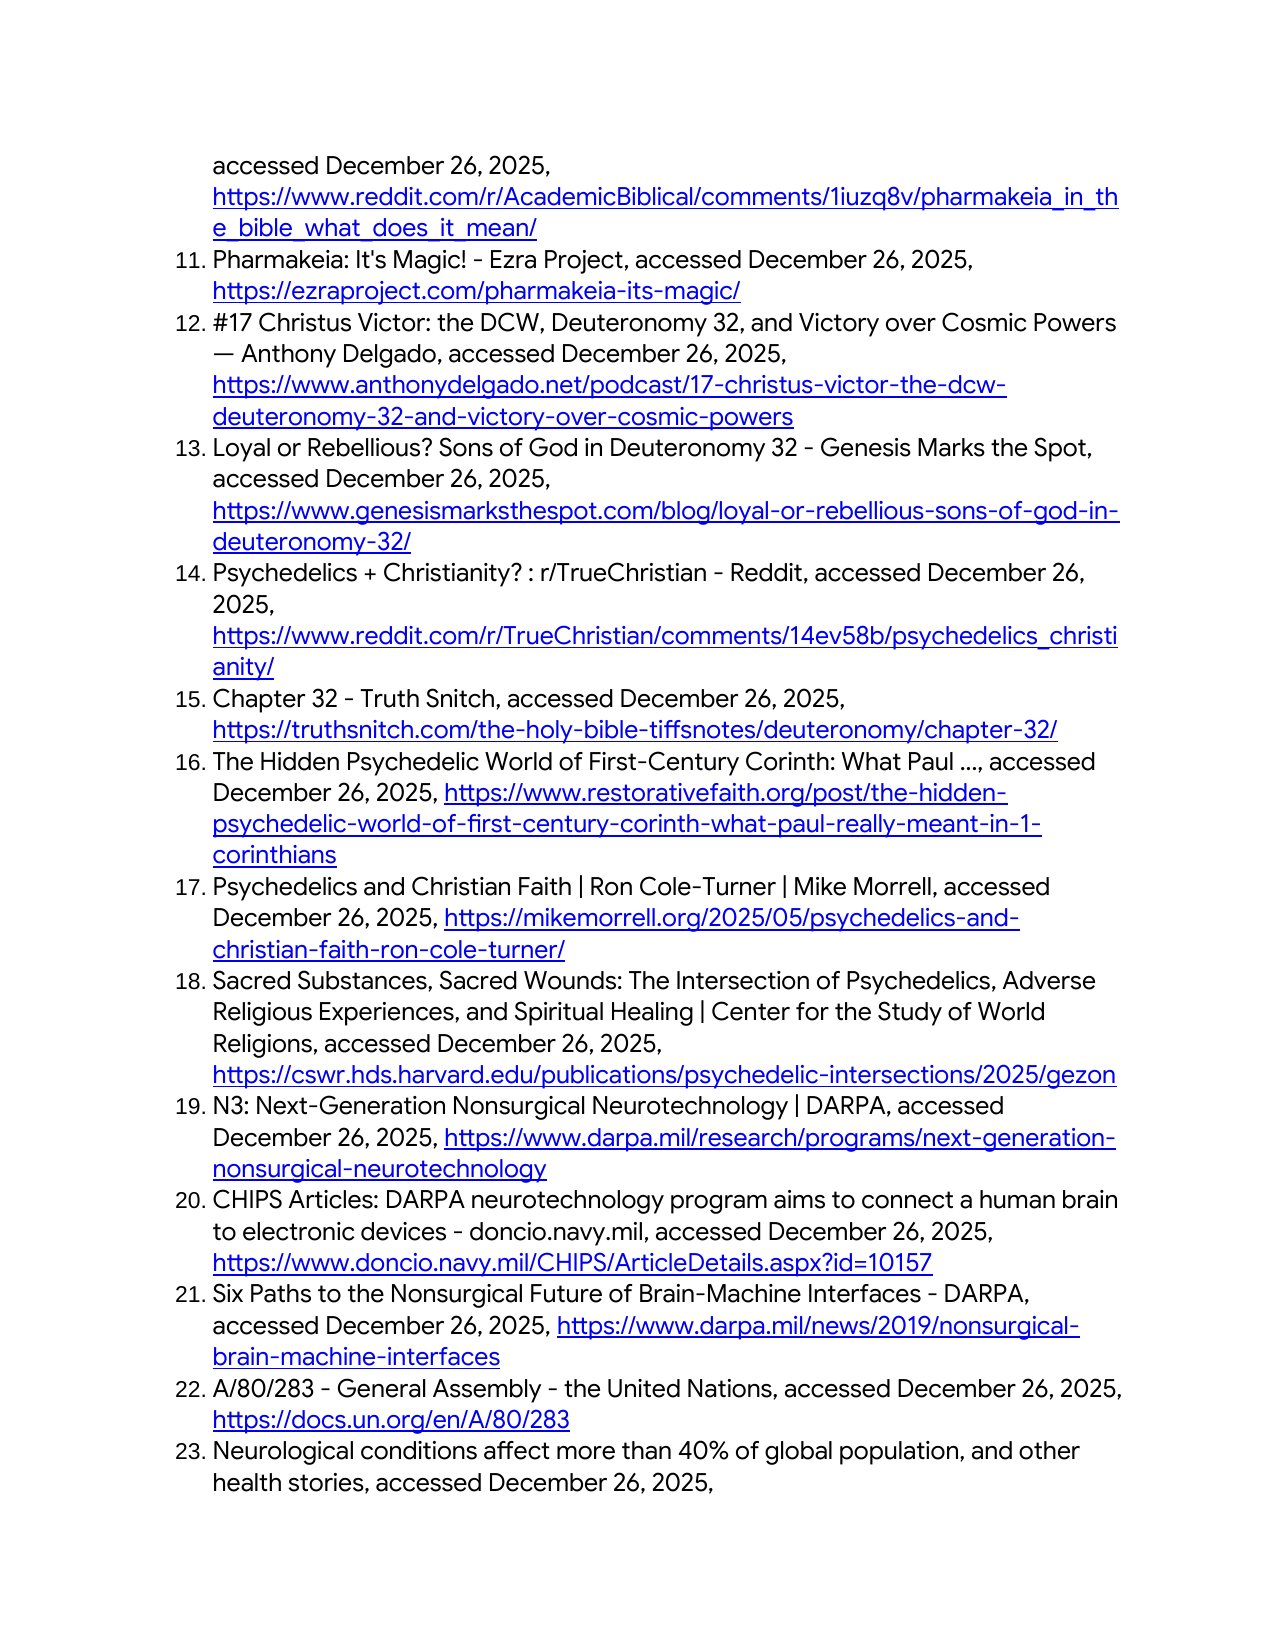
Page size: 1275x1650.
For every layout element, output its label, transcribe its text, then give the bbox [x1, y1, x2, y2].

list N3: Next-Generation Nonsurgical Neurotechnology | DARPA, accessed December 26, 2025, https://www.darpa.mil/research/programs/next-generation-nonsurgical-neurotechnology [175, 1091, 1125, 1185]
list The Hidden Psychedelic World of First-Century Corinth: What Paul ..., accessed December 26, 2025, https://www.restorativefaith.org/post/the-hidden-psychedelic-world-of-first-century-corinth-what-paul-really-meant-in-1-corinthians [175, 746, 1125, 871]
list A/80/283 - General Assembly - the United Nations, accessed December 26, 2025, https://docs.un.org/en/A/80/283 [175, 1373, 1125, 1436]
list Psychedelics and Christian Faith | Ron Cole-Turner | Mike Morrell, accessed December 26, 2025, https://mikemorrell.org/2025/05/psychedelics-and-christian-faith-ron-cole-turner/ [175, 871, 1125, 965]
list Pharmakeia: It's Magic! - Ezra Project, accessed December 26, 2025, https://ezraproject.com/pharmakeia-its-magic/ [175, 244, 1125, 307]
list CHIPS Articles: DARPA neurotechnology program aims to connect a human brain to electronic devices - doncio.navy.mil, accessed December 26, 2025, https://www.doncio.navy.mil/CHIPS/ArticleDetails.aspx?id=10157 [175, 1185, 1125, 1279]
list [175, 150, 1125, 244]
list Six Paths to the Nonsurgical Future of Brain-Machine Interfaces - DARPA, accessed December 26, 2025, https://www.darpa.mil/news/2019/nonsurgical-brain-machine-interfaces [175, 1279, 1125, 1373]
list Chapter 32 - Truth Snitch, accessed December 26, 2025, https://truthsnitch.com/the-holy-bible-tiffsnotes/deuteronomy/chapter-32/ [175, 683, 1125, 746]
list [175, 1436, 1125, 1498]
list Sacred Substances, Sacred Wounds: The Intersection of Psychedelics, Adverse Religious Experiences, and Spiritual Healing | Center for the Study of World Religions, accessed December 26, 2025, https://cswr.hds.harvard.edu/publications/psychedelic-intersections/2025/gezon [175, 965, 1125, 1091]
list Loyal or Rebellious? Sons of God in Deuteronomy 32 - Genesis Marks the Spot, accessed December 26, 2025, https://www.genesismarksthespot.com/blog/loyal-or-rebellious-sons-of-god-in-deuteronomy-32/ [175, 432, 1125, 558]
list Psychedelics + Christianity? : r/TrueChristian - Reddit, accessed December 26, 2025, https://www.reddit.com/r/TrueChristian/comments/14ev58b/psychedelics_christianity/ [175, 558, 1125, 683]
list #17 Christus Victor: the DCW, Deuteronomy 32, and Victory over Cosmic Powers — Anthony Delgado, accessed December 26, 2025, https://www.anthonydelgado.net/podcast/17-christus-victor-the-dcw-deuteronomy-32-and-victory-over-cosmic-powers [175, 307, 1125, 432]
